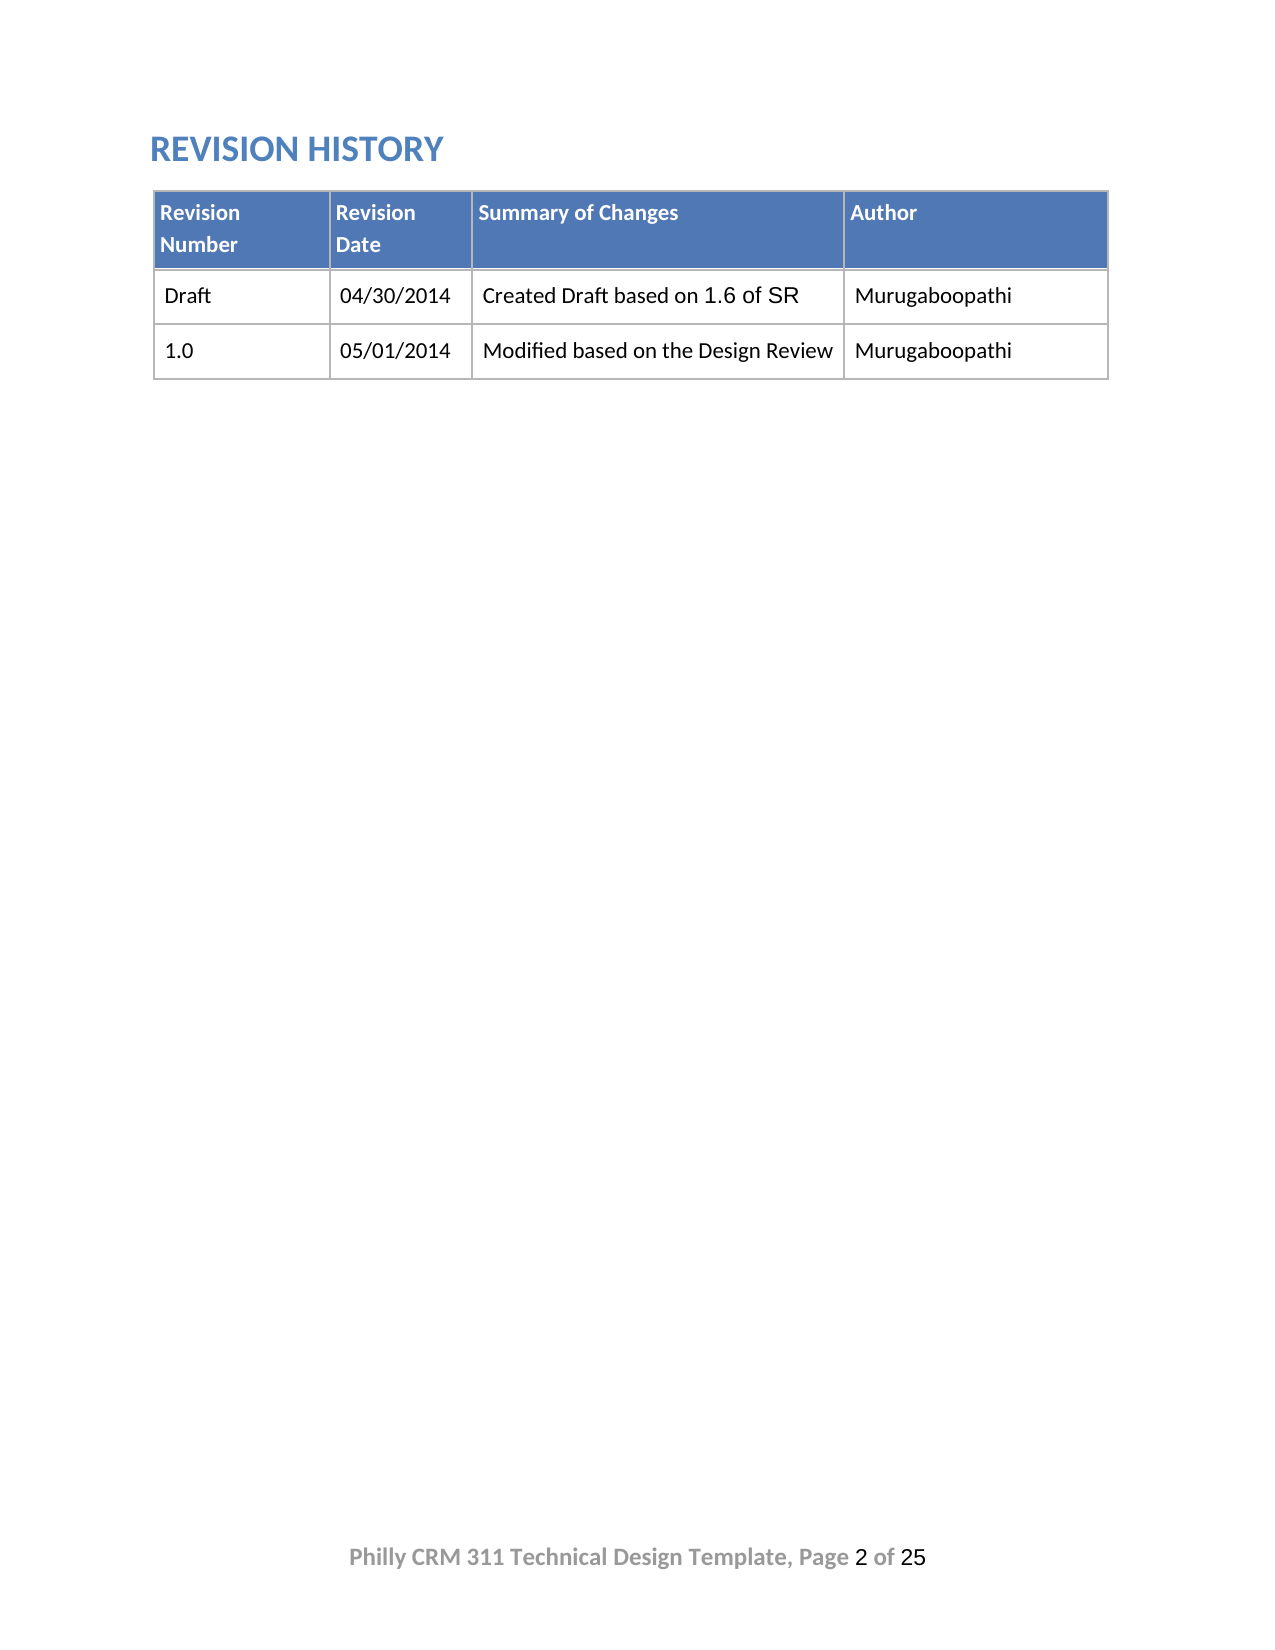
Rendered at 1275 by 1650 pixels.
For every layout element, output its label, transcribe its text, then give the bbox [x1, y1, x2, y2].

table_cell Murugaboopathi [845, 271, 1107, 323]
table_header Summary of Changes [473, 192, 843, 268]
table_header Revision Number [155, 192, 329, 268]
table_cell Murugaboopathi [845, 325, 1107, 378]
table_cell 1.0 [155, 325, 329, 378]
table_cell Modified based on the Design Review [473, 325, 843, 378]
table_cell Draft [155, 271, 329, 323]
table_cell Created Draft based on 1.6 of SR [473, 271, 843, 323]
table_header Author [845, 192, 1107, 268]
table_cell 05/01/2014 [331, 325, 471, 378]
table_cell 04/30/2014 [331, 271, 471, 323]
subtitle REVISION HISTORY [150, 125, 1125, 171]
table_header Revision Date [331, 192, 471, 268]
